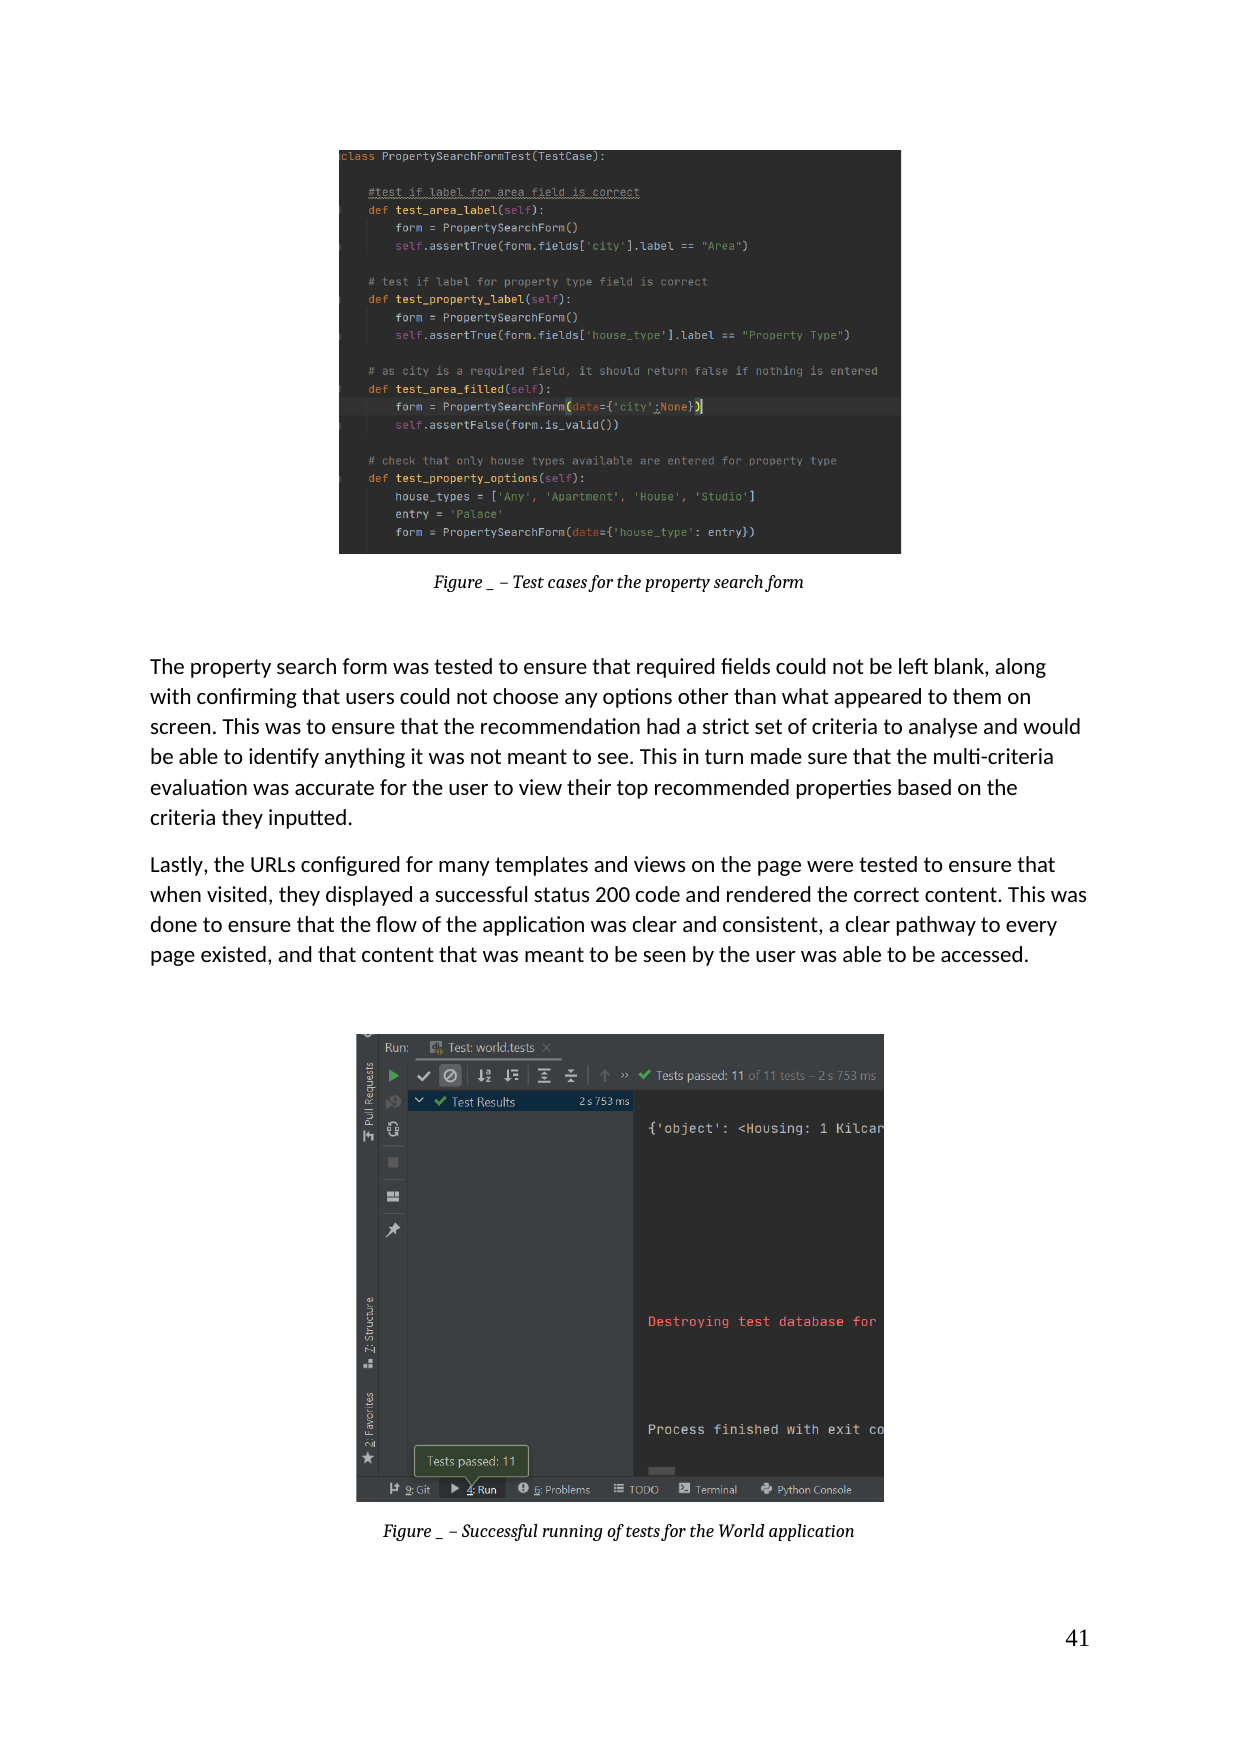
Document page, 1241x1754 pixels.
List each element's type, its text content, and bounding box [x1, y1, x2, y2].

text Figure _ – Successful running of tests for the World application [150, 1521, 1090, 1542]
text The property search form was tested to ensure that required fields could not be left blank, along with confirming that users could not choose any options other than what appeared to them on screen. This was to ensure that the recommendation had a strict set of criteria to analyse and would be able to identify anything it was not meant to see. This in turn made sure that the multi-criteria evaluation was accurate for the user to view their top recommended properties based on the criteria they inputted. [150, 652, 1090, 831]
text Lastly, the URLs configured for many templates and views on the page were tested to ensure that when visited, they displayed a successful status 200 code and rendered the correct content. This was done to ensure that the flow of the application was clear and consistent, a clear pathway to every page existed, and that content that was meant to be seen by the user was able to be accessed. [150, 850, 1090, 968]
picture [356, 1034, 884, 1502]
picture [339, 150, 902, 554]
text Figure _ – Test cases for the property search form [150, 572, 1090, 593]
